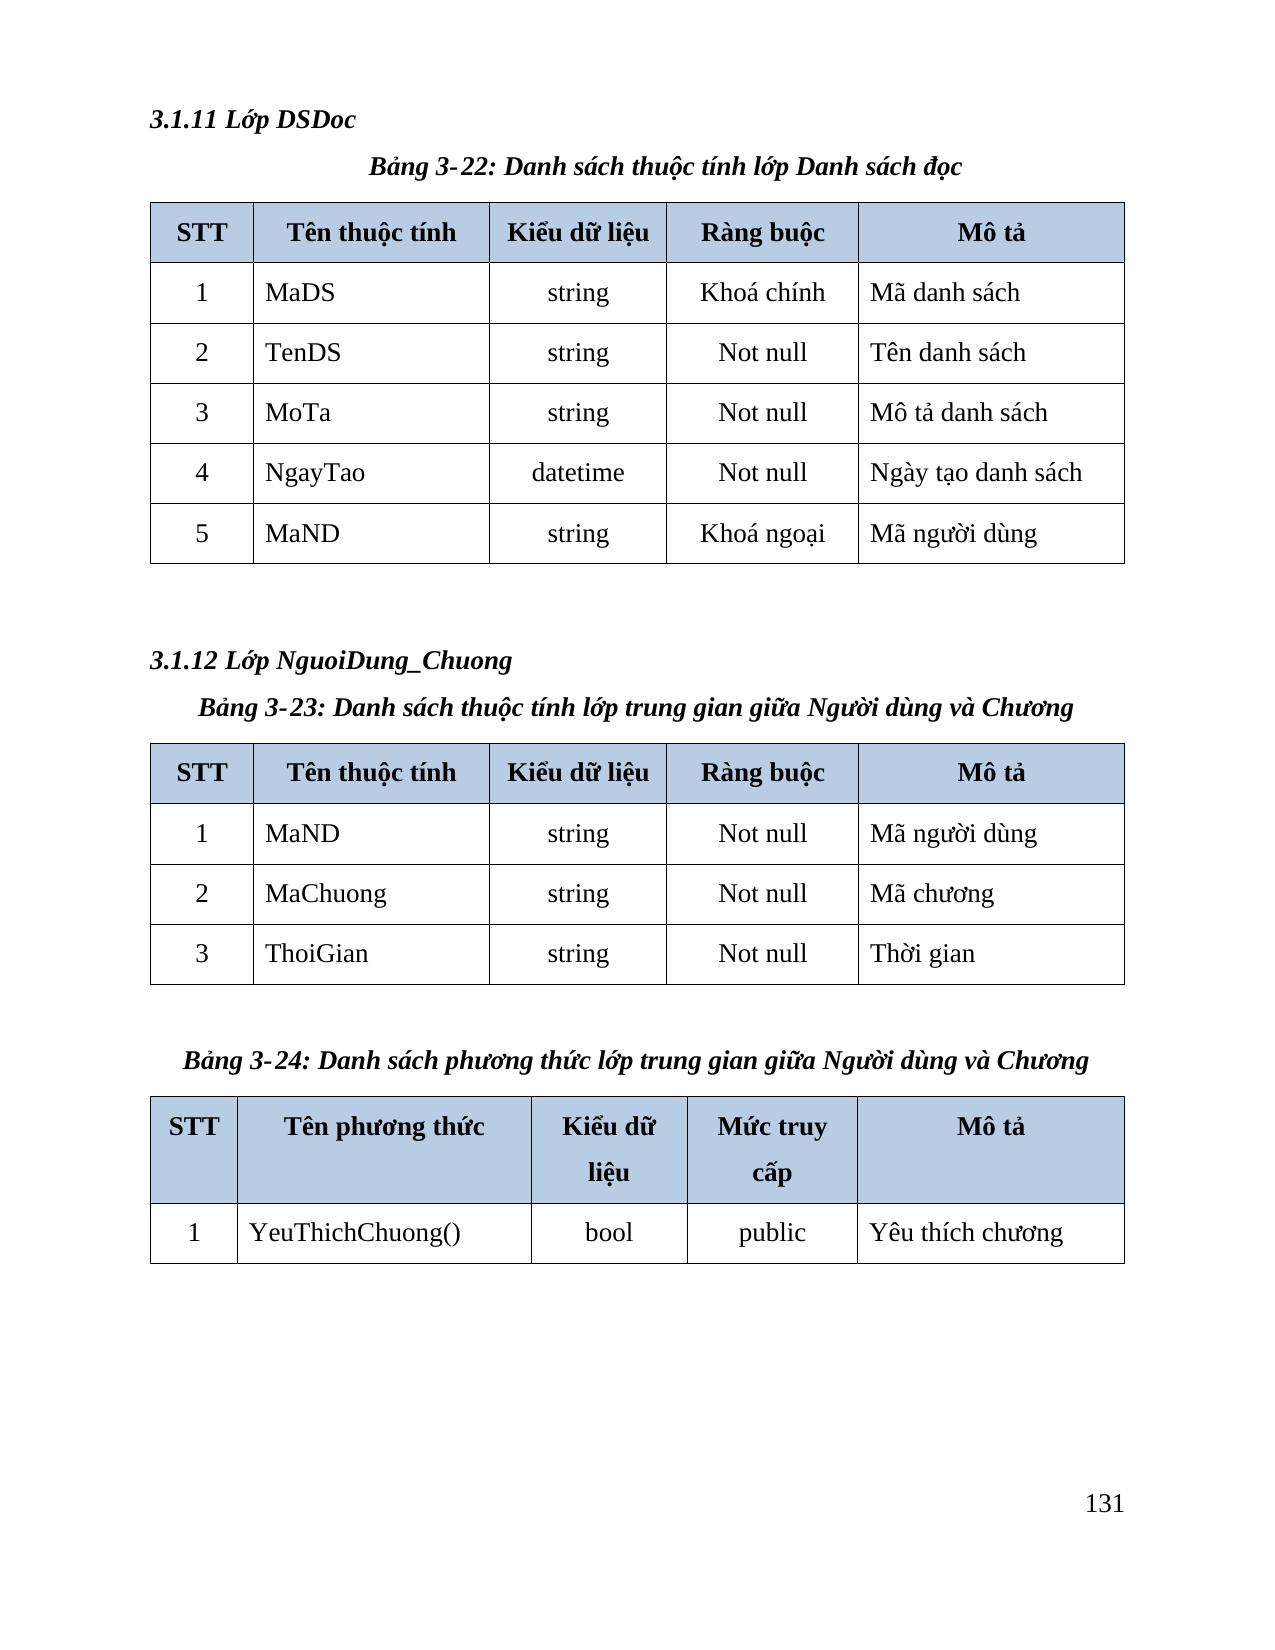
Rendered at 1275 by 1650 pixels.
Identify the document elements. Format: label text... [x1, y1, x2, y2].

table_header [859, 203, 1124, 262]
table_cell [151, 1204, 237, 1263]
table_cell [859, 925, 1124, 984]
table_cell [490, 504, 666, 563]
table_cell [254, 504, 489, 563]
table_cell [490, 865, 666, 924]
subtitle Lớp DSDoc [150, 103, 1125, 134]
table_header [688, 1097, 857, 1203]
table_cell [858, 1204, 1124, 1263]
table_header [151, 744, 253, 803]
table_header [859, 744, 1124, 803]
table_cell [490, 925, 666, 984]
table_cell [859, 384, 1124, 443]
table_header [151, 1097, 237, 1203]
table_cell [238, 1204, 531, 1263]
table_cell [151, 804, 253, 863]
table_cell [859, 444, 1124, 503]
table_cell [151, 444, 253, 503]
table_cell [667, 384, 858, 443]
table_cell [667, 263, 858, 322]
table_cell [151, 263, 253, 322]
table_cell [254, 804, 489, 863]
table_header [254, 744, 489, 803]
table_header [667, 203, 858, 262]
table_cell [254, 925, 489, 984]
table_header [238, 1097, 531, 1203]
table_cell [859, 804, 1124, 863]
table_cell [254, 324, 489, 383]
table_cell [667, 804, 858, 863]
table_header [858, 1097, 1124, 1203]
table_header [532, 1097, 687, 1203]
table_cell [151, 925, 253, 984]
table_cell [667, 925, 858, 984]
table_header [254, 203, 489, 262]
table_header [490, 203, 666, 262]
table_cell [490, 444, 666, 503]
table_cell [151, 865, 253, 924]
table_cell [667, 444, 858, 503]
subtitle Lớp NguoiDung_Chuong [150, 644, 1125, 676]
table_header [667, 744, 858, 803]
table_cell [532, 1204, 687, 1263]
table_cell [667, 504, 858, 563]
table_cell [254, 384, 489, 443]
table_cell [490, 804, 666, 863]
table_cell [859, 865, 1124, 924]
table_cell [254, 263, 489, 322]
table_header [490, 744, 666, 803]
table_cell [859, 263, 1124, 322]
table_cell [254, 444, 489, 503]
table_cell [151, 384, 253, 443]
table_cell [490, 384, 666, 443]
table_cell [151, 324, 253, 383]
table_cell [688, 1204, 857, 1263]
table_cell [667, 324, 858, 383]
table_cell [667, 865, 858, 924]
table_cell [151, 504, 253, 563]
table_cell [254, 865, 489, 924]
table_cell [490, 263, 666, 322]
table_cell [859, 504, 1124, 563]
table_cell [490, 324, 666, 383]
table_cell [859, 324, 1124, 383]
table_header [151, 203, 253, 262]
